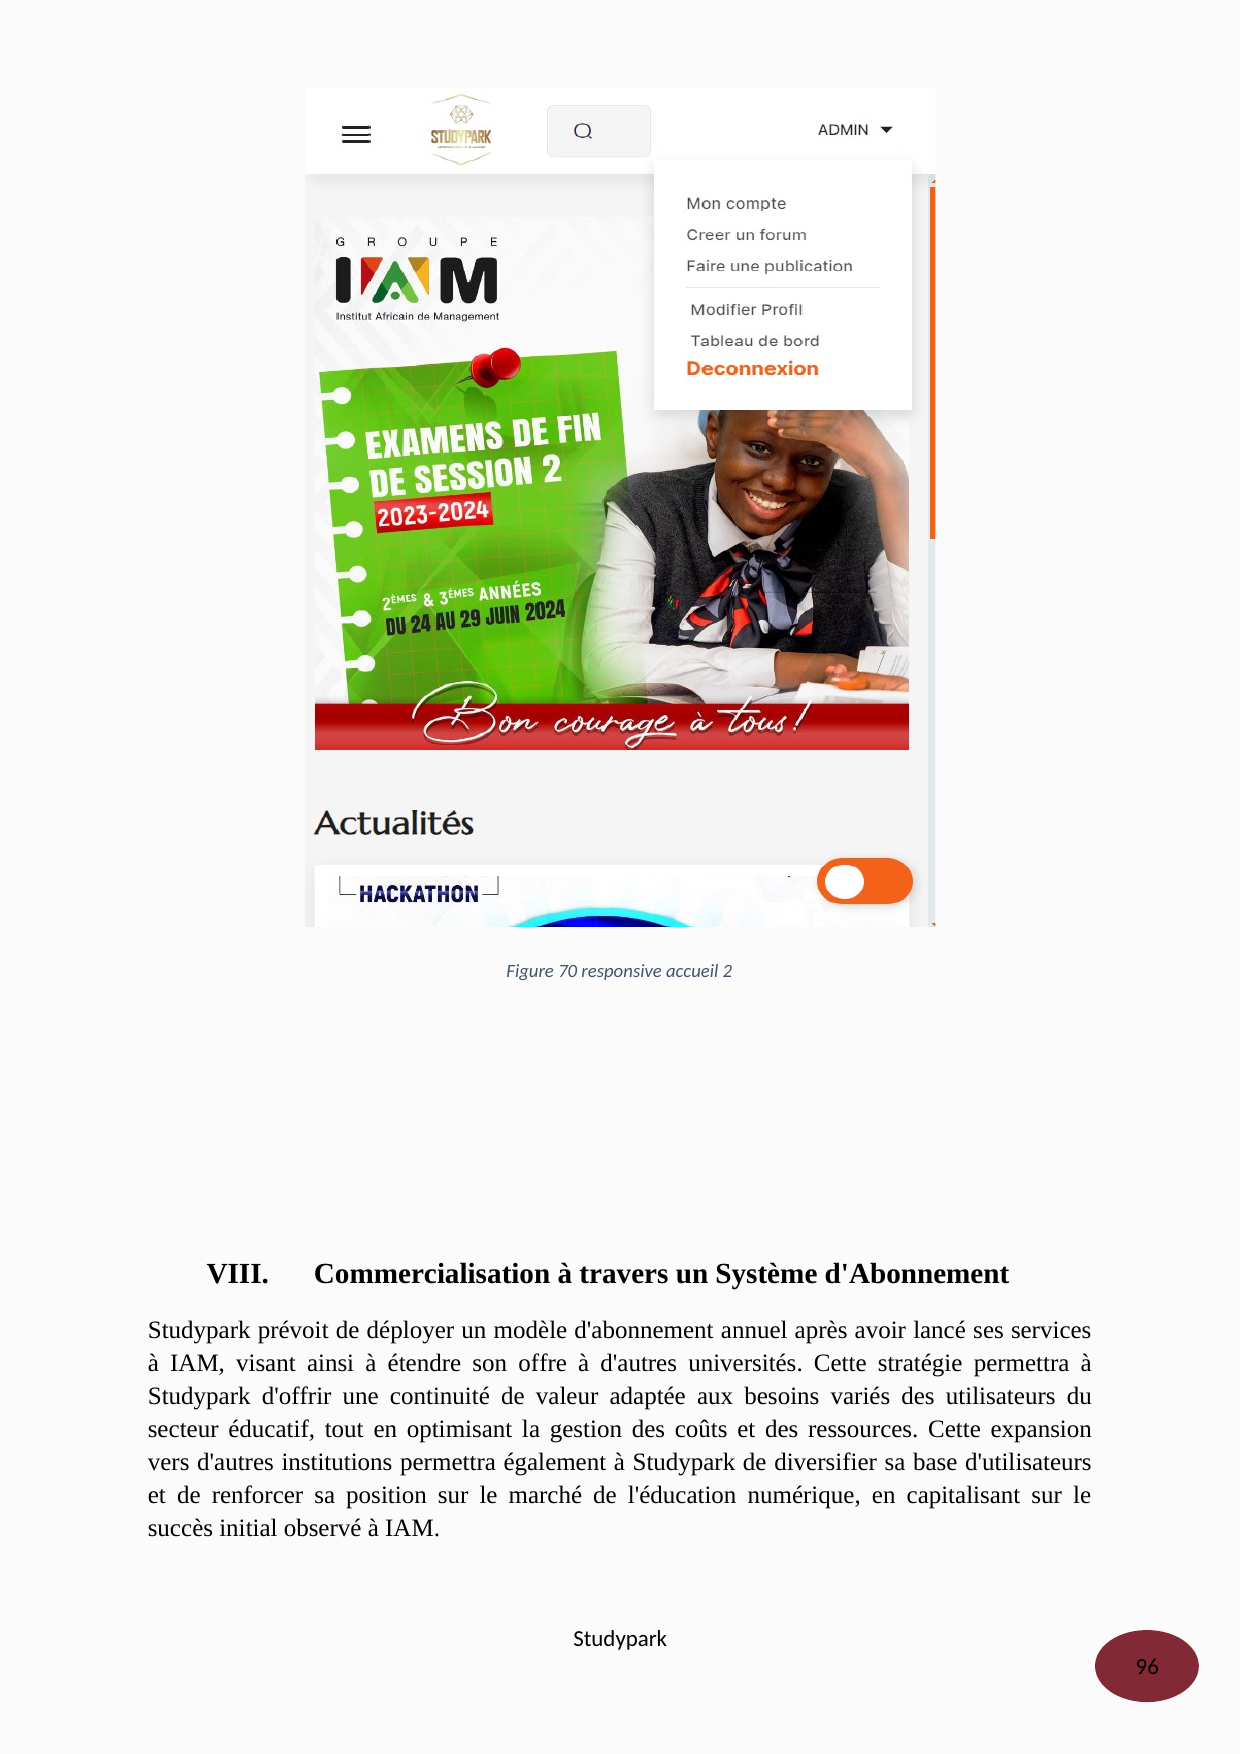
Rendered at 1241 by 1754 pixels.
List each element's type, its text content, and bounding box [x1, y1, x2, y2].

text Studypark prévoit de déployer un modèle d'abonnement annuel après avoir lancé ses services à IAM, visant ainsi à étendre son offre à d'autres universités. Cette stratégie permettra à Studypark d'offrir une continuité de valeur adaptée aux besoins variés des utilisateurs du secteur éducatif, tout en optimisant la gestion des coûts et des ressources. Cette expansion vers d'autres institutions permettra également à Studypark de diversifier sa base d'utilisateurs et de renforcer sa position sur le marché de l'éducation numérique, en capitalisant sur le succès initial observé à IAM. [148, 1315, 1093, 1542]
picture [304, 88, 936, 927]
subtitle Commercialisation à travers un Système d'Abonnement [269, 1256, 1093, 1290]
